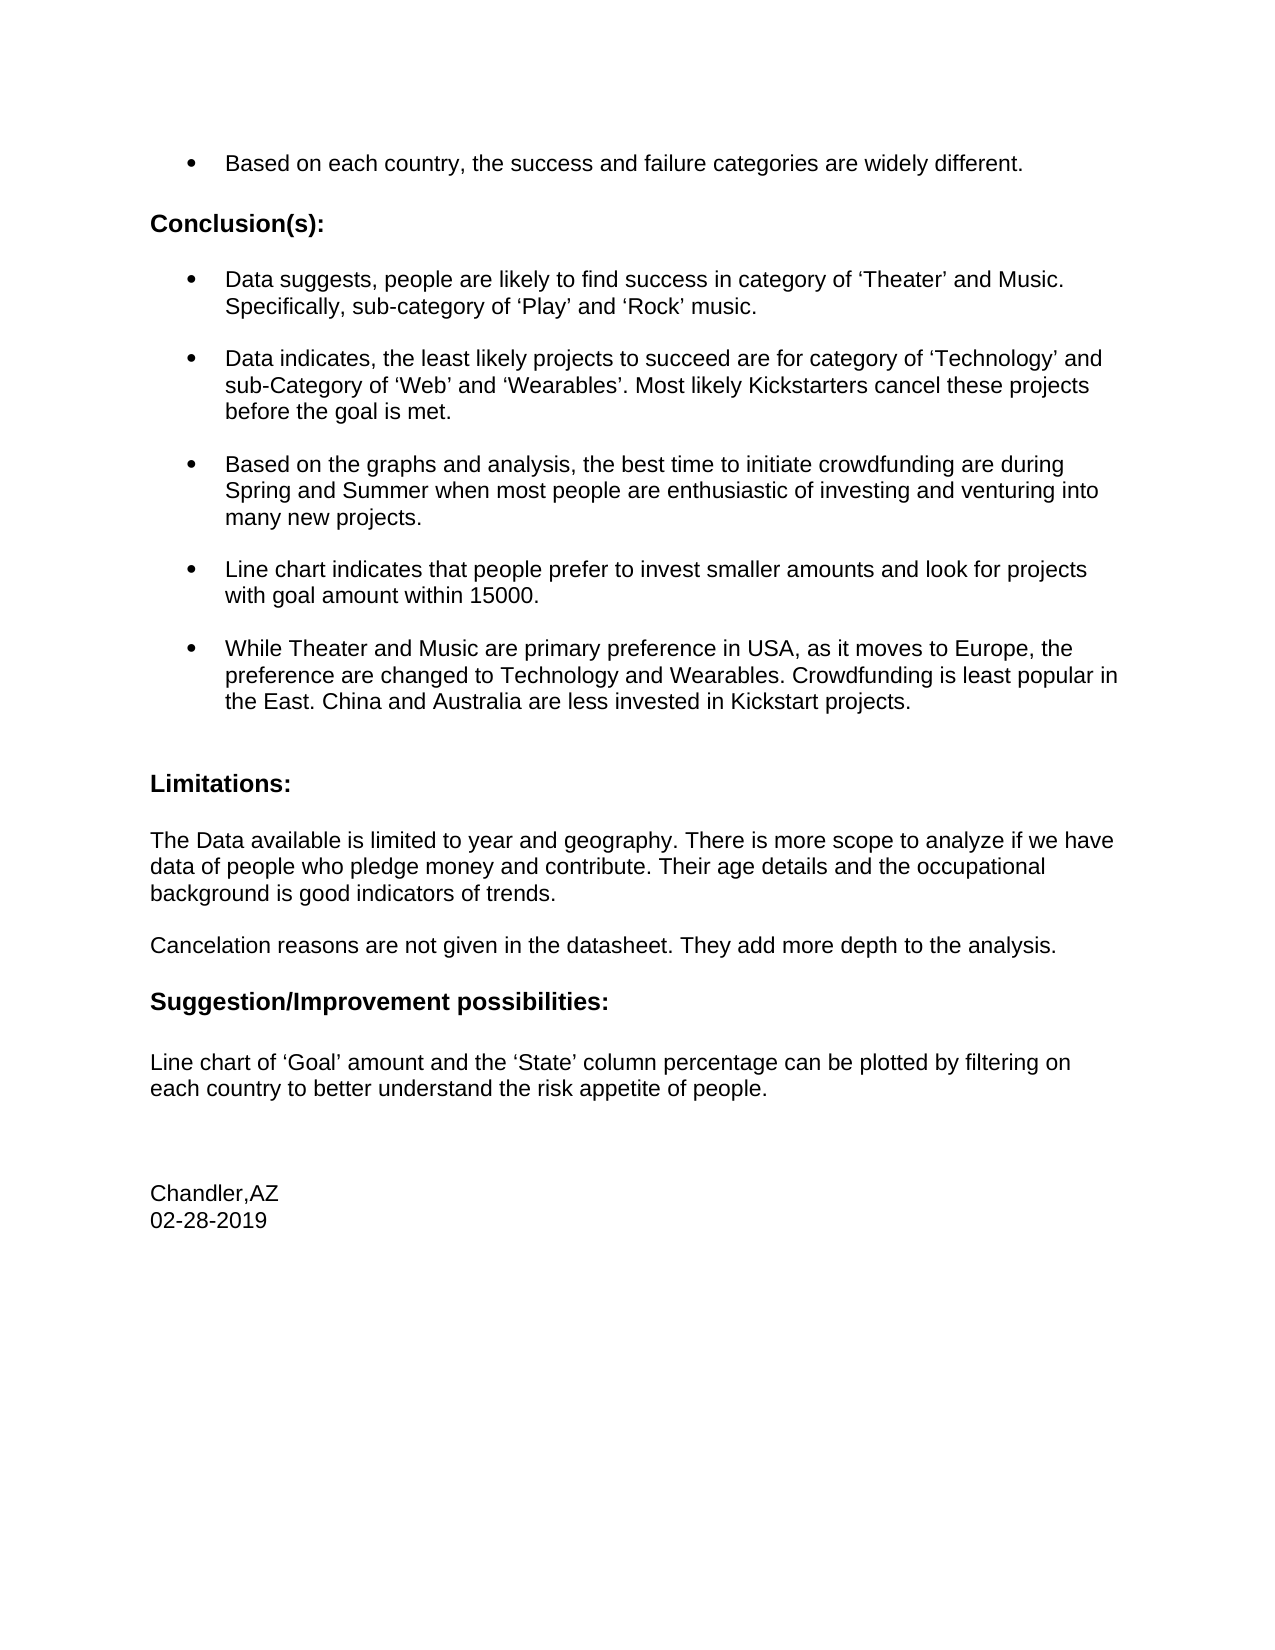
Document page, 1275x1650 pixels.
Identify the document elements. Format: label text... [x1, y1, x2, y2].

list Data suggests, people are likely to find success in category of ‘Theater’ and Music. Specifically, sub-category of ‘Play’ and ‘Rock’ music. [187, 266, 1125, 319]
text Conclusion(s): [150, 209, 1125, 237]
text Suggestion/Improvement possibilities: [150, 987, 1125, 1016]
text The Data available is limited to year and geography. There is more scope to analyze if we have data of people who pledge money and contribute. Their age details and the occupational background is good indicators of trends. [150, 827, 1125, 906]
list Based on each country, the success and failure categories are widely different. [187, 150, 1125, 176]
list Data indicates, the least likely projects to succeed are for category of ‘Technology’ and sub-Category of ‘Web’ and ‘Wearables’. Most likely Kickstarters cancel these projects before the goal is met. [187, 345, 1125, 424]
text Chandler,AZ [150, 1180, 1125, 1207]
list Based on the graphs and analysis, the best time to initiate crowdfunding are during Spring and Summer when most people are enthusiastic of investing and venturing into many new projects. [187, 451, 1125, 530]
text Limitations: [150, 769, 1125, 798]
list Line chart indicates that people prefer to invest smaller amounts and look for projects with goal amount within 15000. [187, 556, 1125, 609]
list While Theater and Music are primary preference in USA, as it moves to Europe, the preference are changed to Technology and Wearables. Crowdfunding is least popular in the East. China and Australia are less invested in Kickstart projects. [187, 635, 1125, 714]
text Line chart of ‘Goal’ amount and the ‘State’ column percentage can be plotted by filtering on each country to better understand the risk appetite of people. [150, 1048, 1125, 1101]
text 02-28-2019 [150, 1207, 1125, 1233]
text Cancelation reasons are not given in the datasheet. They add more depth to the analysis. [150, 932, 1125, 959]
